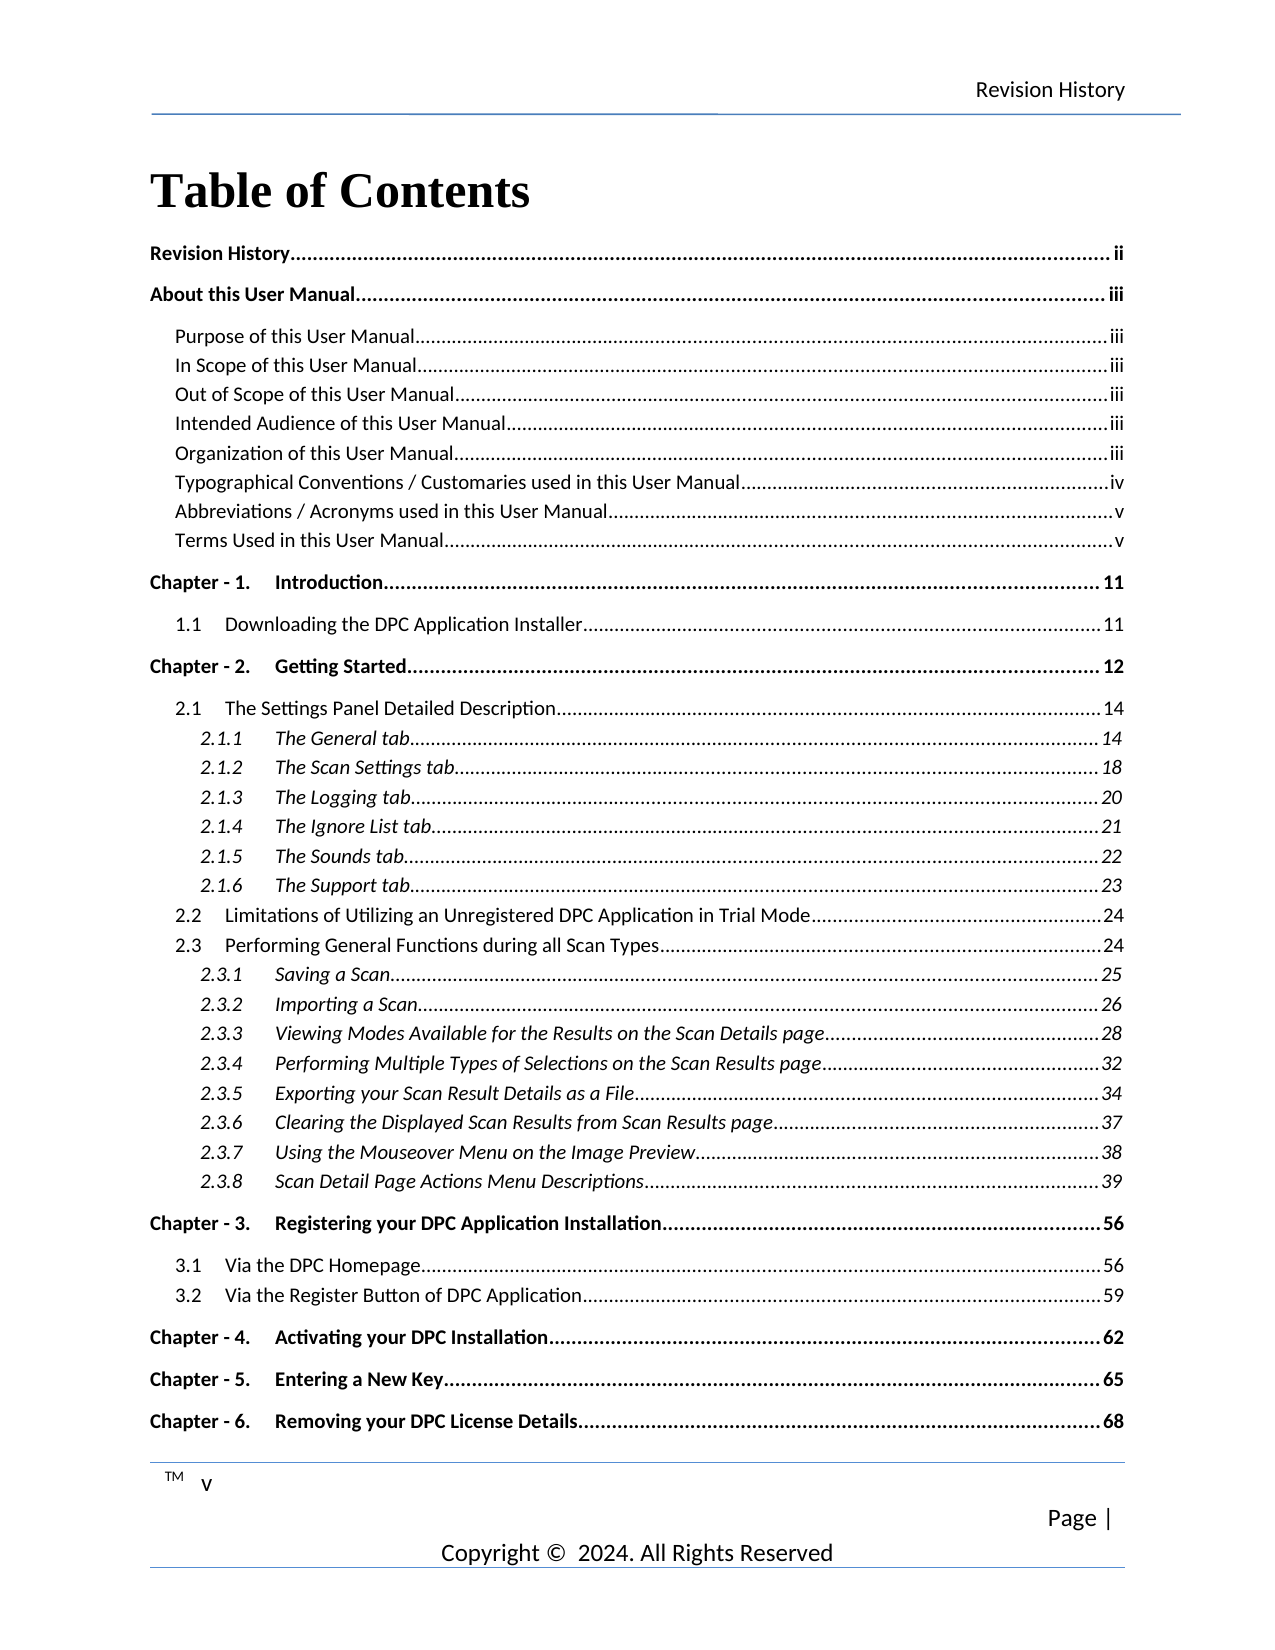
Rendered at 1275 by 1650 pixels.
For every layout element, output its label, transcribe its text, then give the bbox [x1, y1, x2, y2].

text Terms Used in this User Manual v [175, 527, 1125, 553]
text Typographical Conventions / Customaries used in this User Manual iv [175, 469, 1125, 494]
text 2.2 Limitations of Utilizing an Unregistered DPC Application in Trial Mode 24 [175, 902, 1125, 928]
text 2.3.8 Scan Detail Page Actions Menu Descriptions 39 [200, 1168, 1125, 1194]
text 2.3.6 Clearing the Displayed Scan Results from Scan Results page 37 [200, 1109, 1125, 1135]
text Revision History ii [150, 240, 1125, 265]
text 2.3.5 Exporting your Scan Result Details as a File 34 [200, 1080, 1125, 1105]
text 3.1 Via the DPC Homepage 56 [175, 1253, 1125, 1278]
text Out of Scope of this User Manual iii [175, 381, 1125, 407]
text 2.3 Performing General Functions during all Scan Types 24 [175, 932, 1125, 957]
text Intended Audience of this User Manual iii [175, 411, 1125, 436]
text About this User Manual iii [150, 281, 1125, 307]
text Chapter - 4. Activating your DPC Installation 62 [150, 1324, 1125, 1350]
text 3.2 Via the Register Button of DPC Application 59 [175, 1282, 1125, 1308]
text 2.3.3 Viewing Modes Available for the Results on the Scan Details page 28 [200, 1021, 1125, 1046]
text Chapter - 3. Registering your DPC Application Installation 56 [150, 1211, 1125, 1236]
text 2.3.2 Importing a Scan 26 [200, 991, 1125, 1016]
text 2.1.2 The Scan Settings tab 18 [200, 754, 1125, 780]
text 2.1.3 The Logging tab 20 [200, 784, 1125, 809]
text Organization of this User Manual iii [175, 440, 1125, 465]
text 2.3.4 Performing Multiple Types of Selections on the Scan Results page 32 [200, 1050, 1125, 1076]
text 2.3.7 Using the Mouseover Menu on the Image Preview 38 [200, 1139, 1125, 1164]
text 2.1.6 The Support tab 23 [200, 873, 1125, 898]
text Abbreviations / Acronyms used in this User Manual v [175, 498, 1125, 523]
text Chapter - 2. Getting Started 12 [150, 653, 1125, 678]
text 2.1.5 The Sounds tab 22 [200, 843, 1125, 868]
text Chapter - 1. Introduction 11 [150, 569, 1125, 594]
text 2.1 The Settings Panel Detailed Description 14 [175, 695, 1125, 721]
text Table of Contents [150, 161, 1125, 219]
text 1.1 Downloading the DPC Application Installer 11 [175, 611, 1125, 636]
text Purpose of this User Manual iii [175, 323, 1125, 348]
text 2.1.4 The Ignore List tab 21 [200, 813, 1125, 839]
text Chapter - 5. Entering a New Key 65 [150, 1366, 1125, 1392]
text 2.1.1 The General tab 14 [200, 725, 1125, 750]
text 2.3.1 Saving a Scan 25 [200, 961, 1125, 987]
text Chapter - 6. Removing your DPC License Details 68 [150, 1408, 1125, 1434]
text In Scope of this User Manual iii [175, 352, 1125, 378]
